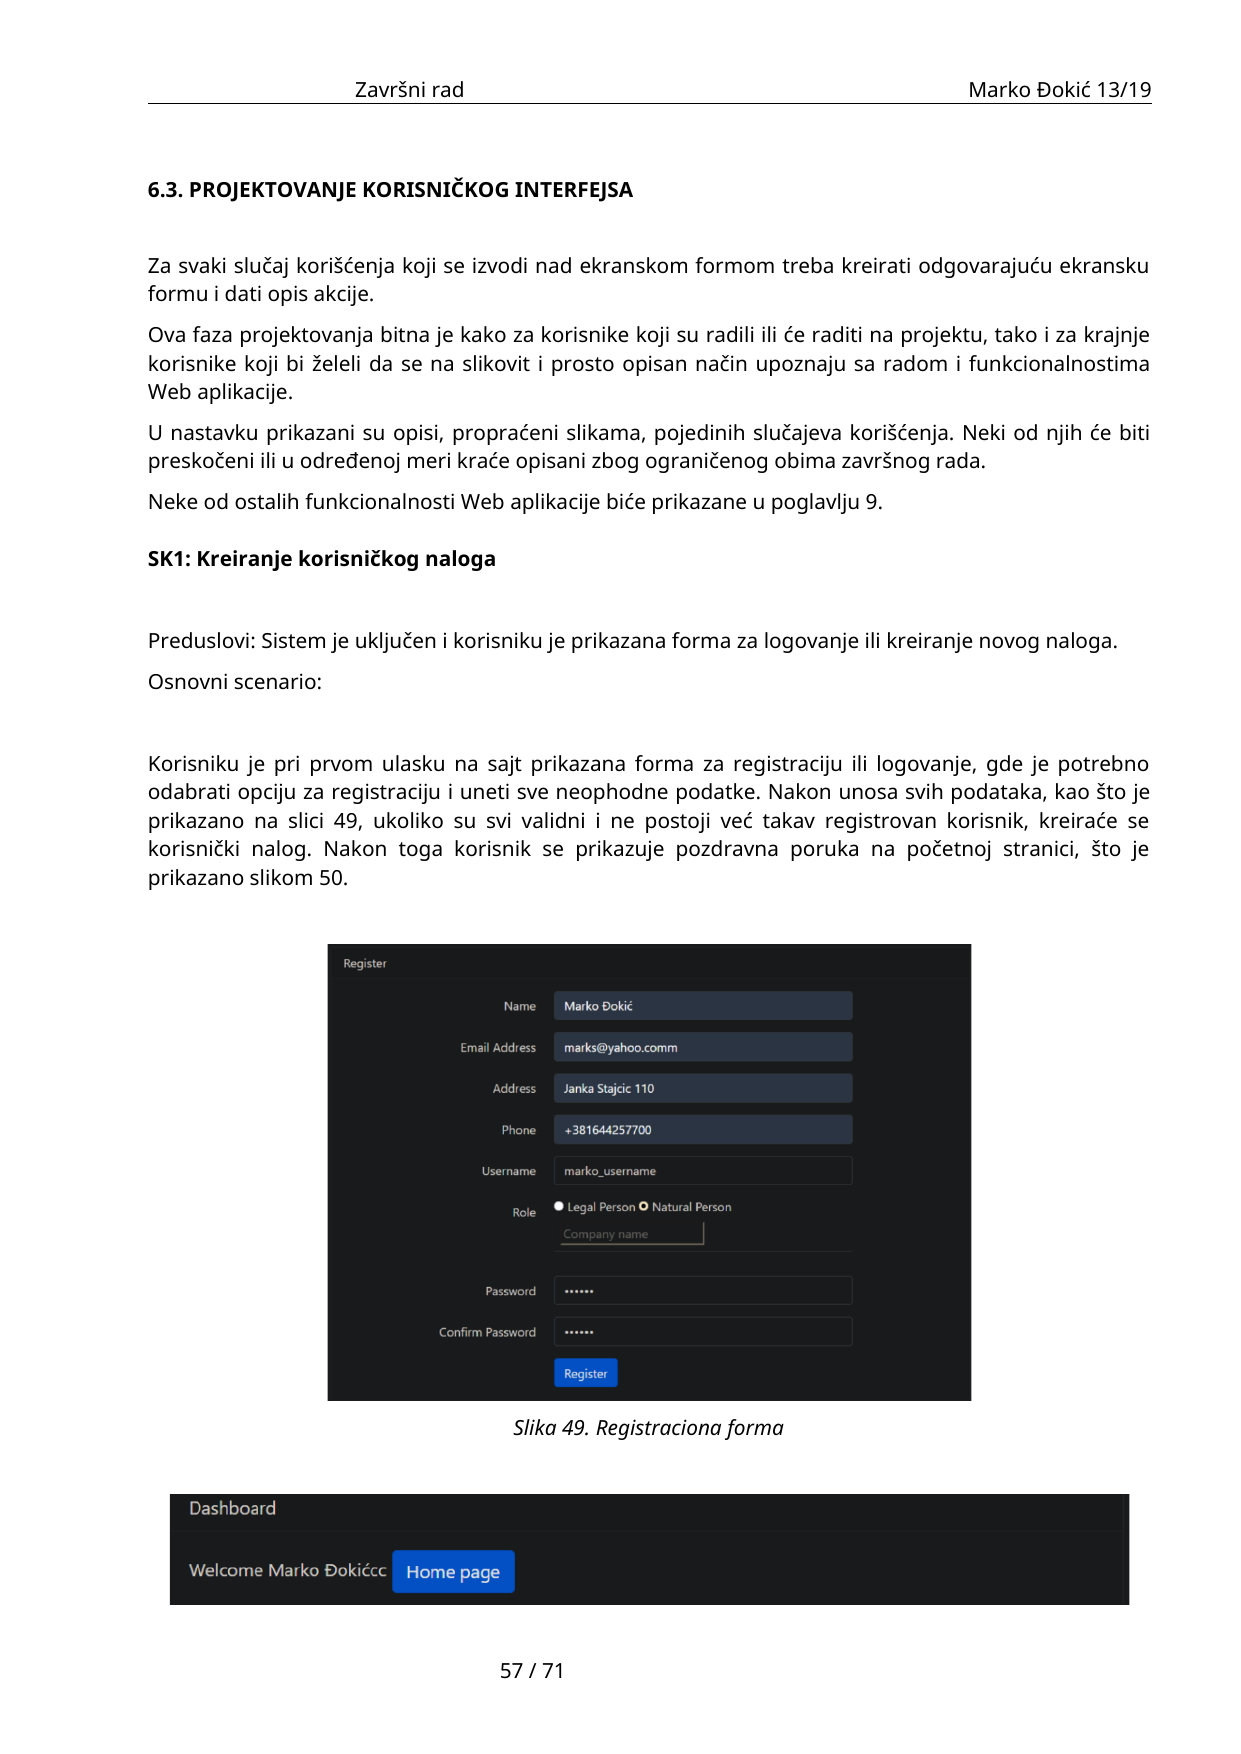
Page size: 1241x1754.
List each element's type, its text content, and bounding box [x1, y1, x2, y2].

picture [169, 1494, 1130, 1605]
text Korisniku je pri prvom ulasku na sajt prikazana forma za registraciju ili logovanje, gde je potrebno odabrati opciju za registraciju i uneti sve neophodne podatke. Nakon unosa svih podataka, kao što je prikazano na slici 49, ukoliko su svi validni i ne postoji već takav registrovan korisnik, kreiraće se korisnički nalog. Nakon toga korisnik se prikazuje pozdravna poruka na početnoj stranici, što je prikazano slikom 50. [148, 749, 1152, 891]
text Ova faza projektovanja bitna je kako za korisnike koji su radili ili će raditi na projektu, tako i za krajnje korisnike koji bi želeli da se na slikovit i prosto opisan način upoznaju sa radom i funkcionalnostima Web aplikacije. [148, 320, 1152, 406]
picture [327, 944, 972, 1401]
text Osnovni scenario: [148, 667, 1152, 696]
text U nastavku prikazani su opisi, propraćeni slikama, pojedinih slučajeva korišćenja. Neki od njih će biti preskočeni ili u određenoj meri kraće opisani zbog ograničenog obima završnog rada. [148, 418, 1152, 475]
subtitle PROJEKTOVANJE KORISNIČKOG INTERFEJSA [148, 175, 1152, 203]
text Slika 49. Registraciona forma [148, 1413, 1152, 1441]
text Za svaki slučaj korišćenja koji se izvodi nad ekranskom formom treba kreirati odgovarajuću ekransku formu i dati opis akcije. [148, 251, 1152, 308]
text Preduslovi: Sistem je uključen i korisniku je prikazana forma za logovanje ili kreiranje novog naloga. [148, 626, 1152, 655]
text Neke od ostalih funkcionalnosti Web aplikacije biće prikazane u poglavlju 9. SK1: Kreiranje korisničkog naloga [148, 487, 1152, 573]
